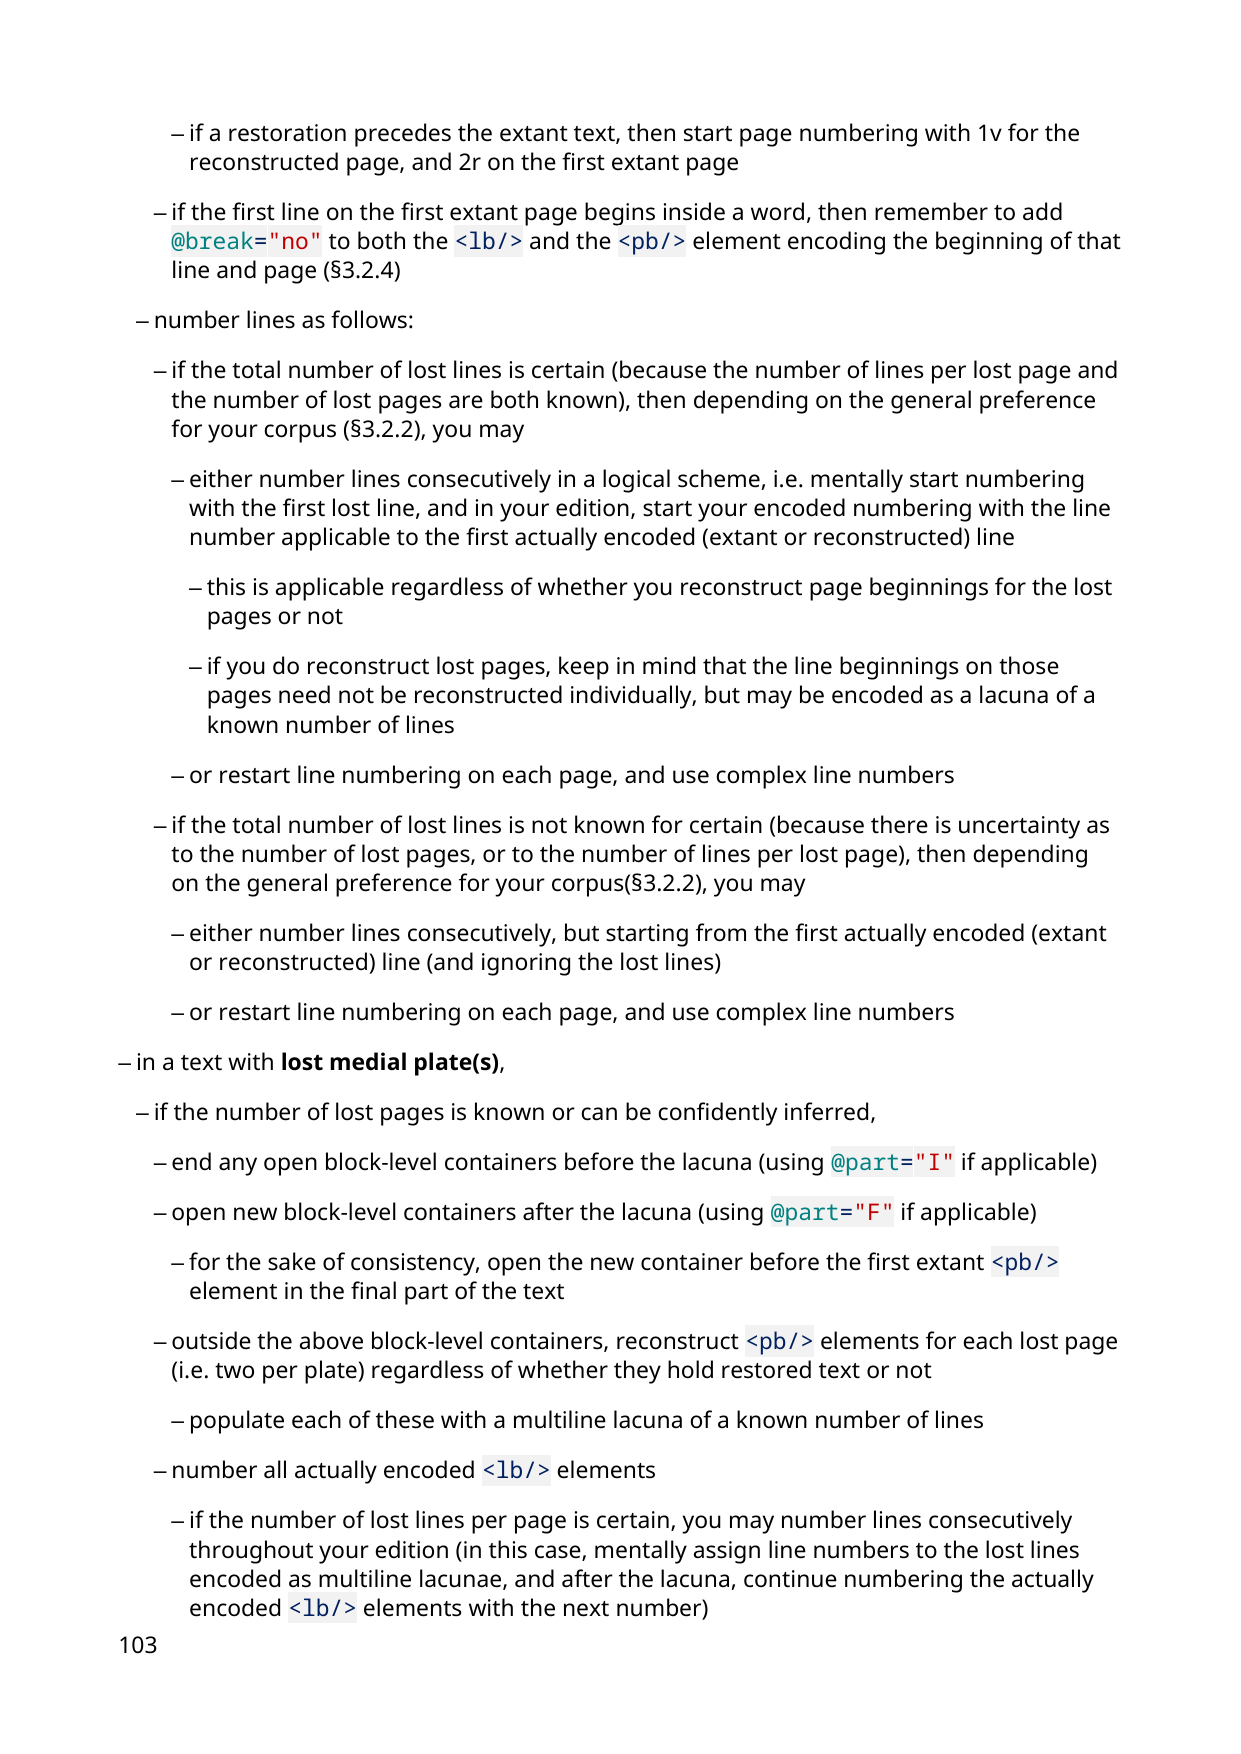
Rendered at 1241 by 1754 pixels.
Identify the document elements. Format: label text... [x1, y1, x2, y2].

list if the total number of lost lines is certain (because the number of lines per lost page and the number of lost pages are both known), then depending on the general preference for your corpus (§3.2.2), you may [153, 356, 1122, 443]
list outside the above block-level containers, reconstruct <pb/> elements for each lost page (i.e. two per plate) regardless of whether they hold restored text or not [153, 1326, 1122, 1385]
list open new block-level containers after the lacuna (using @part="F" if applicable) [153, 1197, 771, 1226]
list open new block-level containers after the lacuna (using @part="F" if applicable) [894, 1197, 1122, 1226]
list in a text with lost medial plate(s), [118, 1047, 1122, 1076]
list or restart line numbering on each page, and use complex line numbers [171, 760, 1122, 789]
list number lines as follows: [136, 306, 1122, 335]
list if the number of lost lines per page is certain, you may number lines consecutively throughout your edition (in this case, mentally assign line numbers to the lost lines encoded as multiline lacunae, and after the lacuna, continue numbering the actually encoded <lb/> elements with the next number) [171, 1506, 1122, 1622]
list if the number of lost pages is known or can be confidently inferred, [136, 1097, 1122, 1126]
list either number lines consecutively in a logical scheme, i.e. mentally start numbering with the first lost line, and in your edition, start your encoded numbering with the line number applicable to the first actually encoded (extant or reconstructed) line [171, 464, 1122, 551]
list either number lines consecutively, but starting from the first actually encoded (extant or reconstructed) line (and ignoring the lost lines) [171, 918, 1122, 976]
list populate each of these with a multiline lacuna of a known number of lines [171, 1406, 1122, 1435]
list if the total number of lost lines is not known for certain (because there is uncertainty as to the number of lost pages, or to the number of lines per lost page), then depending on the general preference for your corpus(§3.2.2), you may [153, 810, 1122, 897]
list if the first line on the first extant page begins inside a word, then remember to add @break="no" to both the <lb/> and the <pb/> element encoding the beginning of that line and page (§3.2.4) [153, 197, 1122, 285]
list this is applicable regardless of whether you reconstruct page beginnings for the lost pages or not [189, 572, 1122, 631]
list or restart line numbering on each page, and use complex line numbers [171, 997, 1122, 1026]
list end any open block-level containers before the lacuna (using @part="I" if applicable) [153, 1147, 831, 1176]
list number all actually encoded <lb/> elements [551, 1456, 1122, 1485]
list if a restoration precedes the extant text, then start page numbering with 1v for the reconstructed page, and 2r on the first extant page [171, 118, 1122, 176]
list number all actually encoded <lb/> elements [153, 1456, 482, 1485]
list for the sake of consistency, open the new container before the first extant <pb/> element in the final part of the text [171, 1247, 1122, 1306]
list if you do reconstruct lost pages, keep in mind that the line beginnings on those pages need not be reconstructed individually, but may be encoded as a lacuna of a known number of lines [189, 651, 1122, 739]
